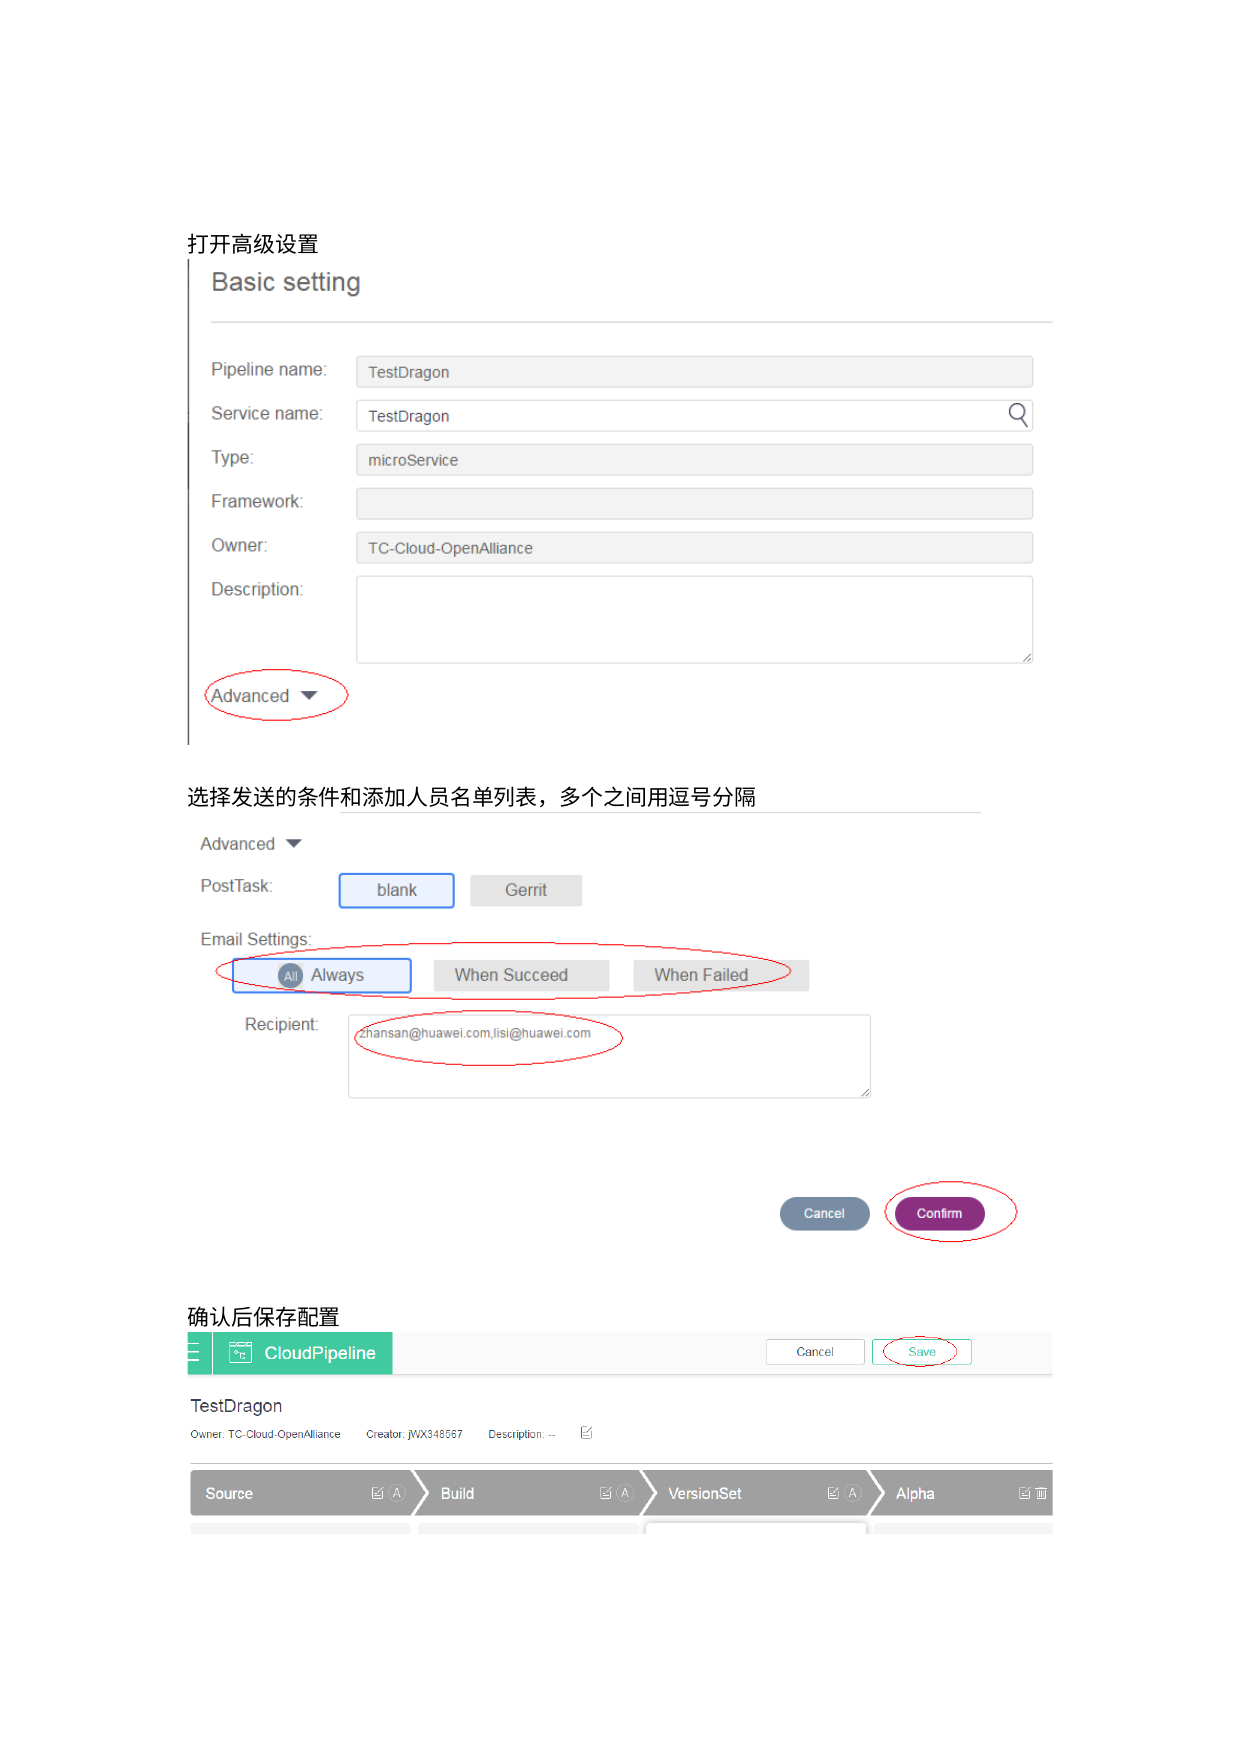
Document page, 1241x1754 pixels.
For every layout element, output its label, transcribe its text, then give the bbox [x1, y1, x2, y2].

picture [187, 1332, 1053, 1534]
text 确认后保存配置 [187, 1299, 1053, 1332]
text 选择发送的条件和添加人员名单列表，多个之间用逗号分隔 [187, 779, 1053, 812]
picture [187, 812, 1053, 1261]
text 打开高级设置 [187, 227, 1053, 259]
picture [187, 259, 1053, 745]
